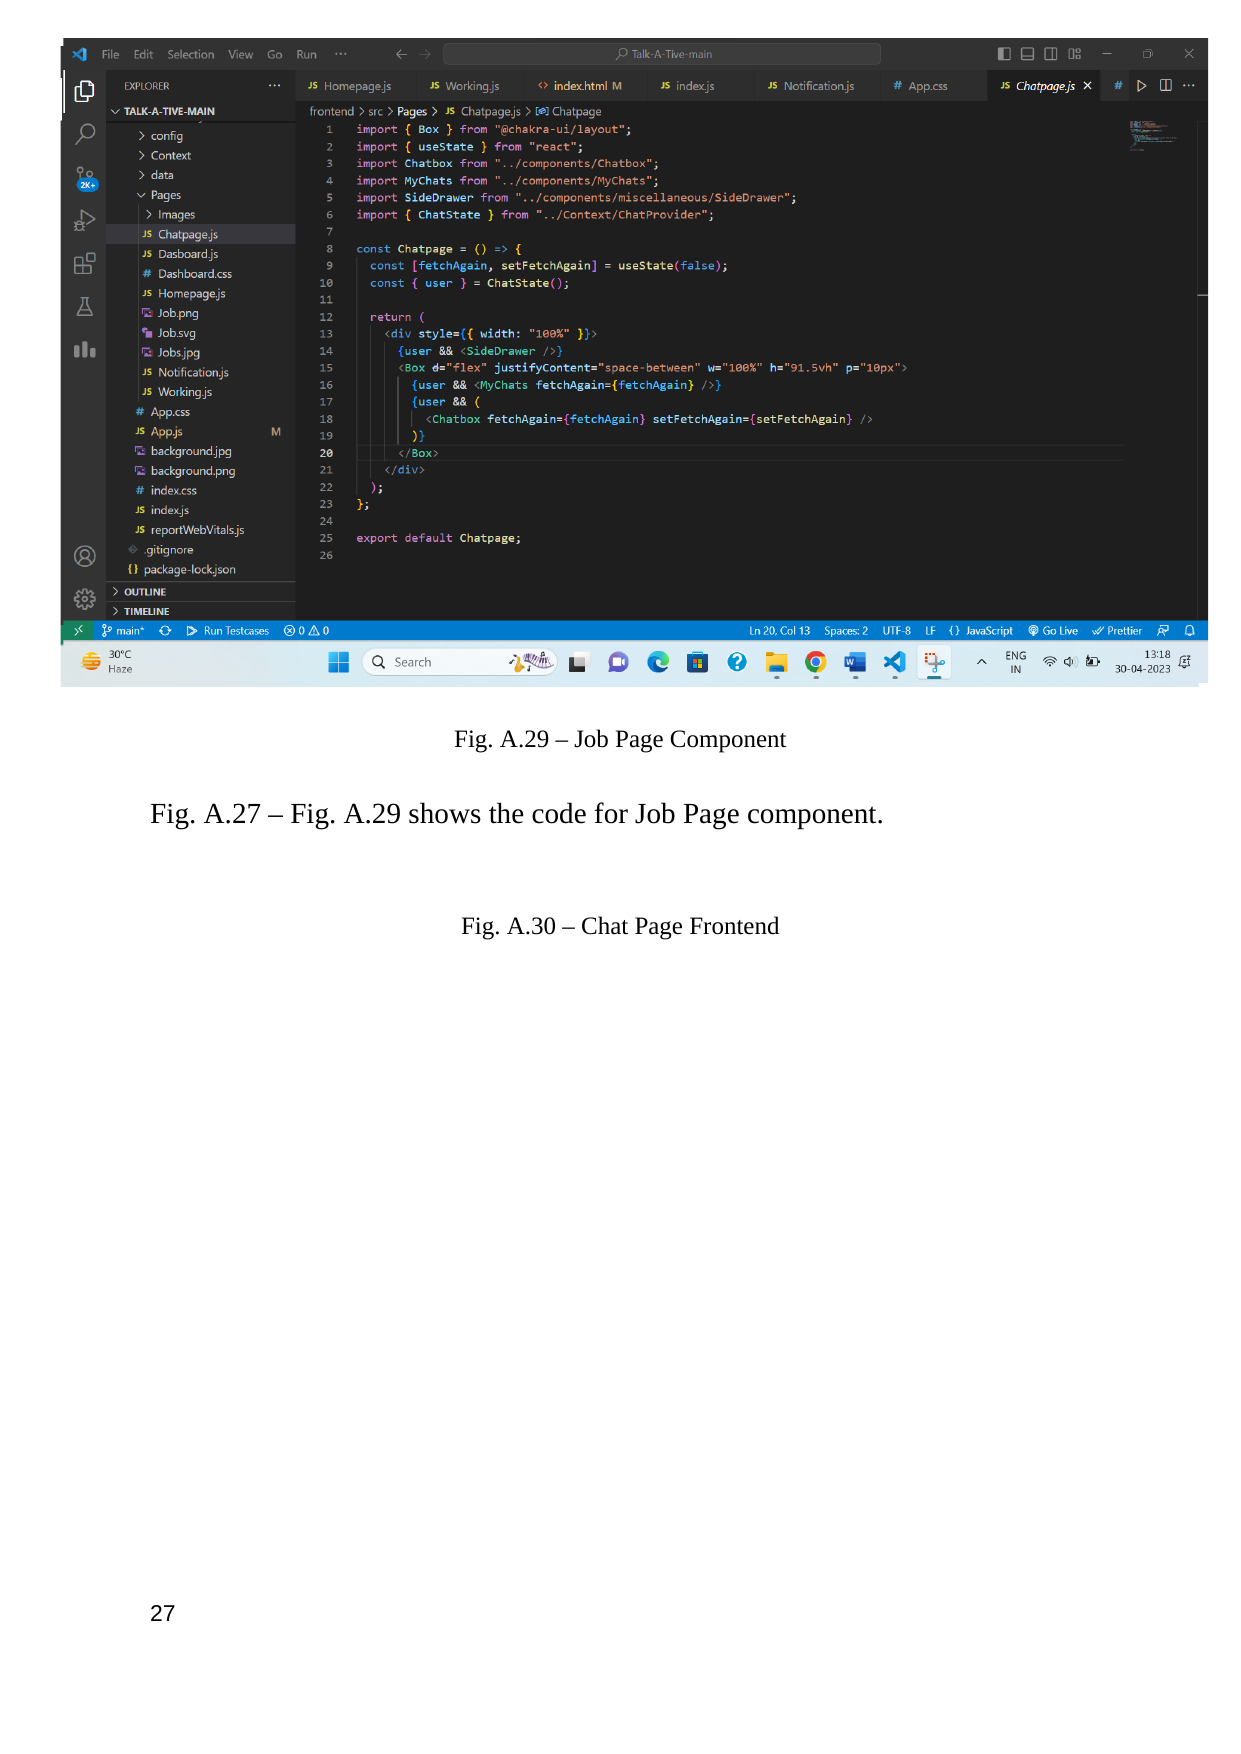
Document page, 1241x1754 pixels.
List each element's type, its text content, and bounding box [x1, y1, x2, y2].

picture [60, 38, 1209, 687]
text Fig. A.30 – Chat Page Frontend [150, 911, 1090, 940]
text Fig. A.29 – Job Page Component [150, 724, 1090, 753]
text Fig. A.27 – Fig. A.29 shows the code for Job Page component. [150, 796, 1090, 829]
